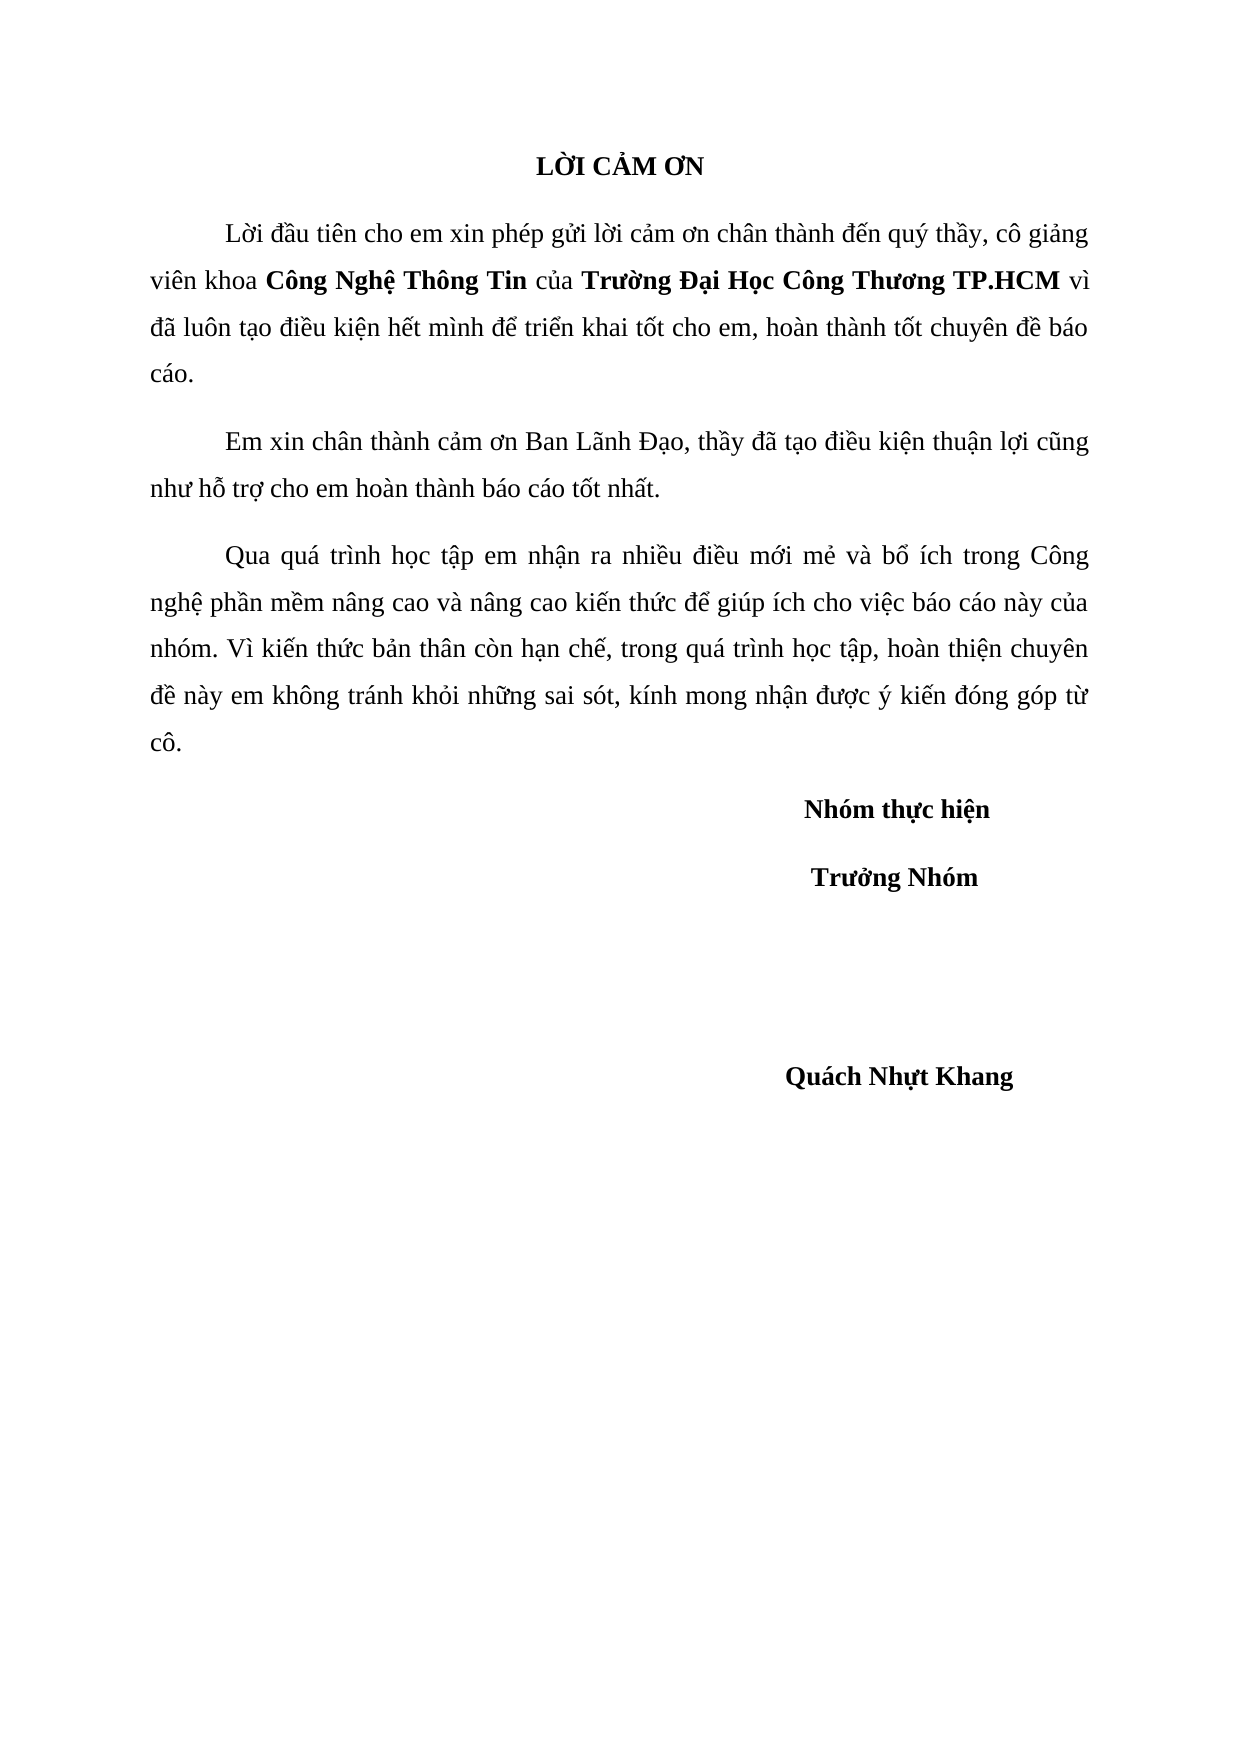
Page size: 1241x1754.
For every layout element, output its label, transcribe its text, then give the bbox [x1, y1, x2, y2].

text Quách Nhựt Khang [150, 1060, 1090, 1091]
text Em xin chân thành cảm ơn Ban Lãnh Đạo, thầy đã tạo điều kiện thuận lợi cũng như hỗ trợ cho em hoàn thành báo cáo tốt nhất. [150, 425, 1090, 503]
text Nhóm thực hiện [150, 793, 1090, 824]
text Lời đầu tiên cho em xin phép gửi lời cảm ơn chân thành đến quý thầy, cô giảng viên khoa Công Nghệ Thông Tin của Trường Đại Học Công Thương TP.HCM vì đã luôn tạo điều kiện hết mình để triển khai tốt cho em, hoàn thành tốt chuyên đề báo cáo. [150, 217, 1090, 389]
text LỜI CẢM ƠN [150, 150, 1090, 181]
text Trưởng Nhóm [150, 861, 1090, 892]
text Qua quá trình học tập em nhận ra nhiều điều mới mẻ và bổ ích trong Công nghệ phần mềm nâng cao và nâng cao kiến thức để giúp ích cho việc báo cáo này của nhóm. Vì kiến thức bản thân còn hạn chế, trong quá trình học tập, hoàn thiện chuyên đề này em không tránh khỏi những sai sót, kính mong nhận được ý kiến đóng góp từ cô. [150, 539, 1090, 757]
